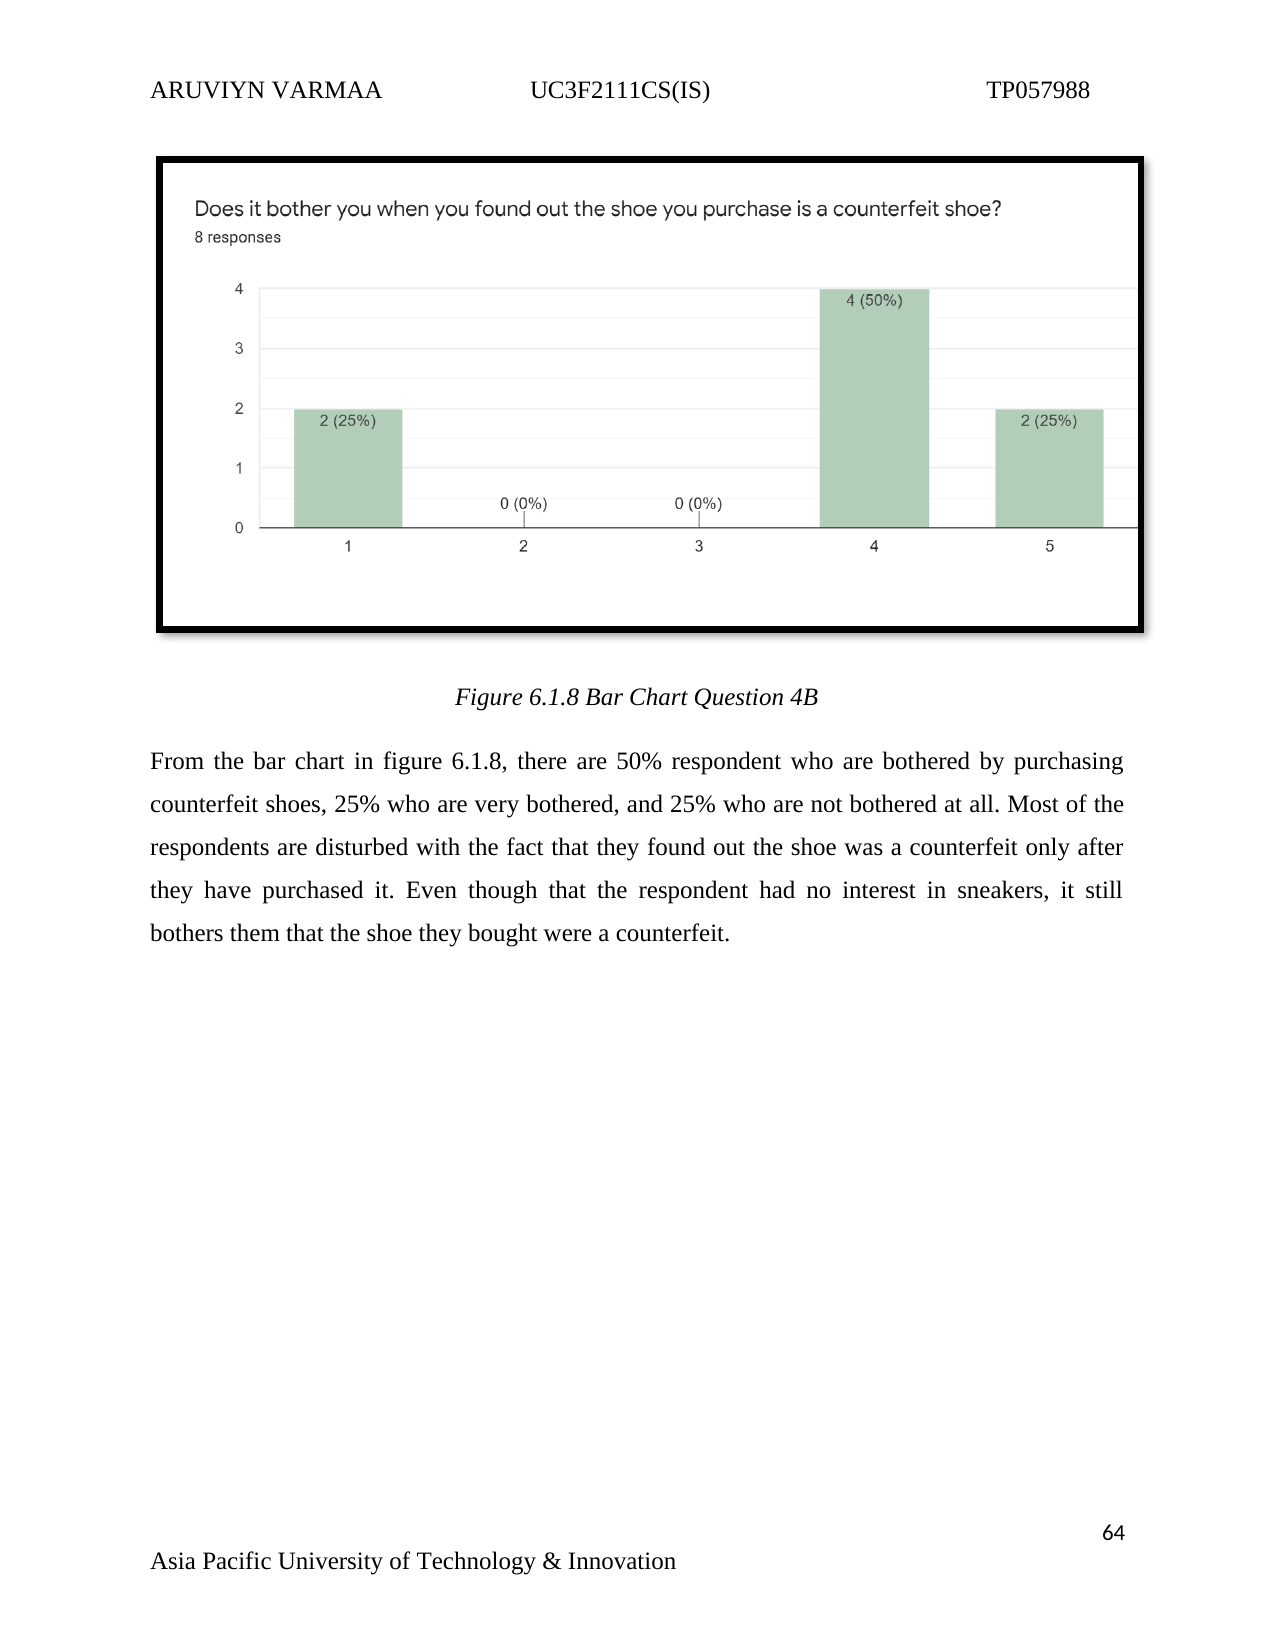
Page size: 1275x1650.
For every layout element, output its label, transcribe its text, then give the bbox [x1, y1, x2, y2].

text From the bar chart in figure 6.1.8, there are 50% respondent who are bothered by purchasing counterfeit shoes, 25% who are very bothered, and 25% who are not bothered at all. Most of the respondents are disturbed with the fact that they found out the shoe was a counterfeit only after they have purchased it. Even though that the respondent had no interest in sneakers, it still bothers them that the shoe they bought were a counterfeit. [150, 746, 1125, 947]
picture [163, 163, 1138, 626]
text Figure 6.1.8 Bar Chart Question 4B [150, 682, 1125, 711]
